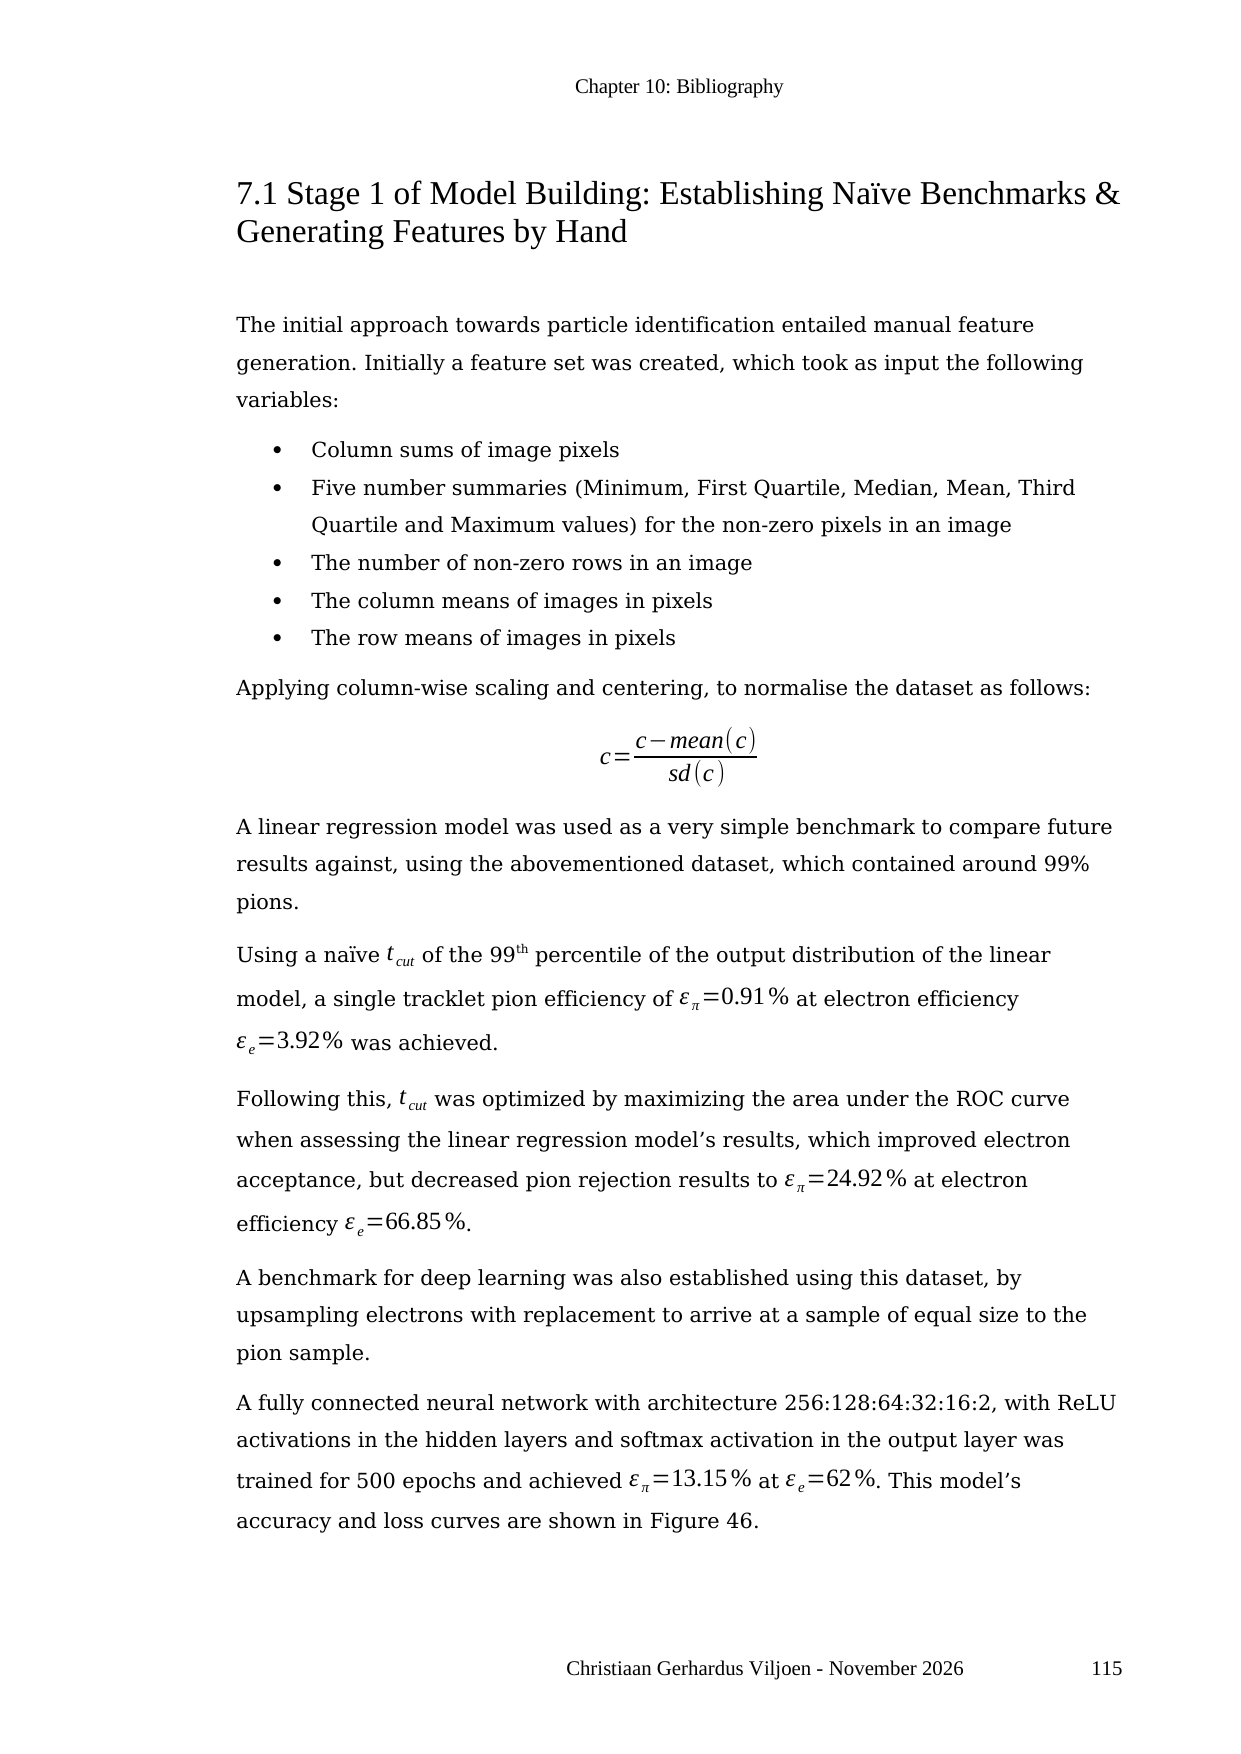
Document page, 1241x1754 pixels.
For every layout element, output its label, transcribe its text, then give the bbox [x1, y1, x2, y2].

list Five number summaries (Minimum, First Quartile, Median, Mean, Third Quartile and Maximum values) for the non-zero pixels in an image [274, 475, 1122, 537]
text Using a naïve of the 99th percentile of the output distribution of the linear model, a single tracklet pion efficiency of at electron efficiency was achieved. [236, 939, 1122, 1058]
text A benchmark for deep learning was also established using this dataset, by upsampling electrons with replacement to arrive at a sample of equal size to the pion sample. [236, 1264, 1122, 1364]
text The initial approach towards particle identification entailed manual feature generation. Initially a feature set was created, which took as input the following variables: [236, 312, 1122, 412]
list The column means of images in pixels [274, 587, 1122, 612]
list The number of non-zero rows in an image [274, 550, 1122, 575]
list The row means of images in pixels [274, 625, 1122, 650]
list Column sums of image pixels [274, 437, 1122, 462]
text Following this, was optimized by maximizing the area under the ROC curve when assessing the linear regression model’s results, which improved electron acceptance, but decreased pion rejection results to at electron efficiency . [236, 1083, 1122, 1239]
text A linear regression model was used as a very simple benchmark to compare future results against, using the abovementioned dataset, which contained around 99% pions. [236, 814, 1122, 914]
text Applying column-wise scaling and centering, to normalise the dataset as follows: [236, 675, 1122, 700]
subtitle Stage 1 of Model Building: Establishing Naïve Benchmarks & Generating Features by Hand [236, 173, 1122, 249]
